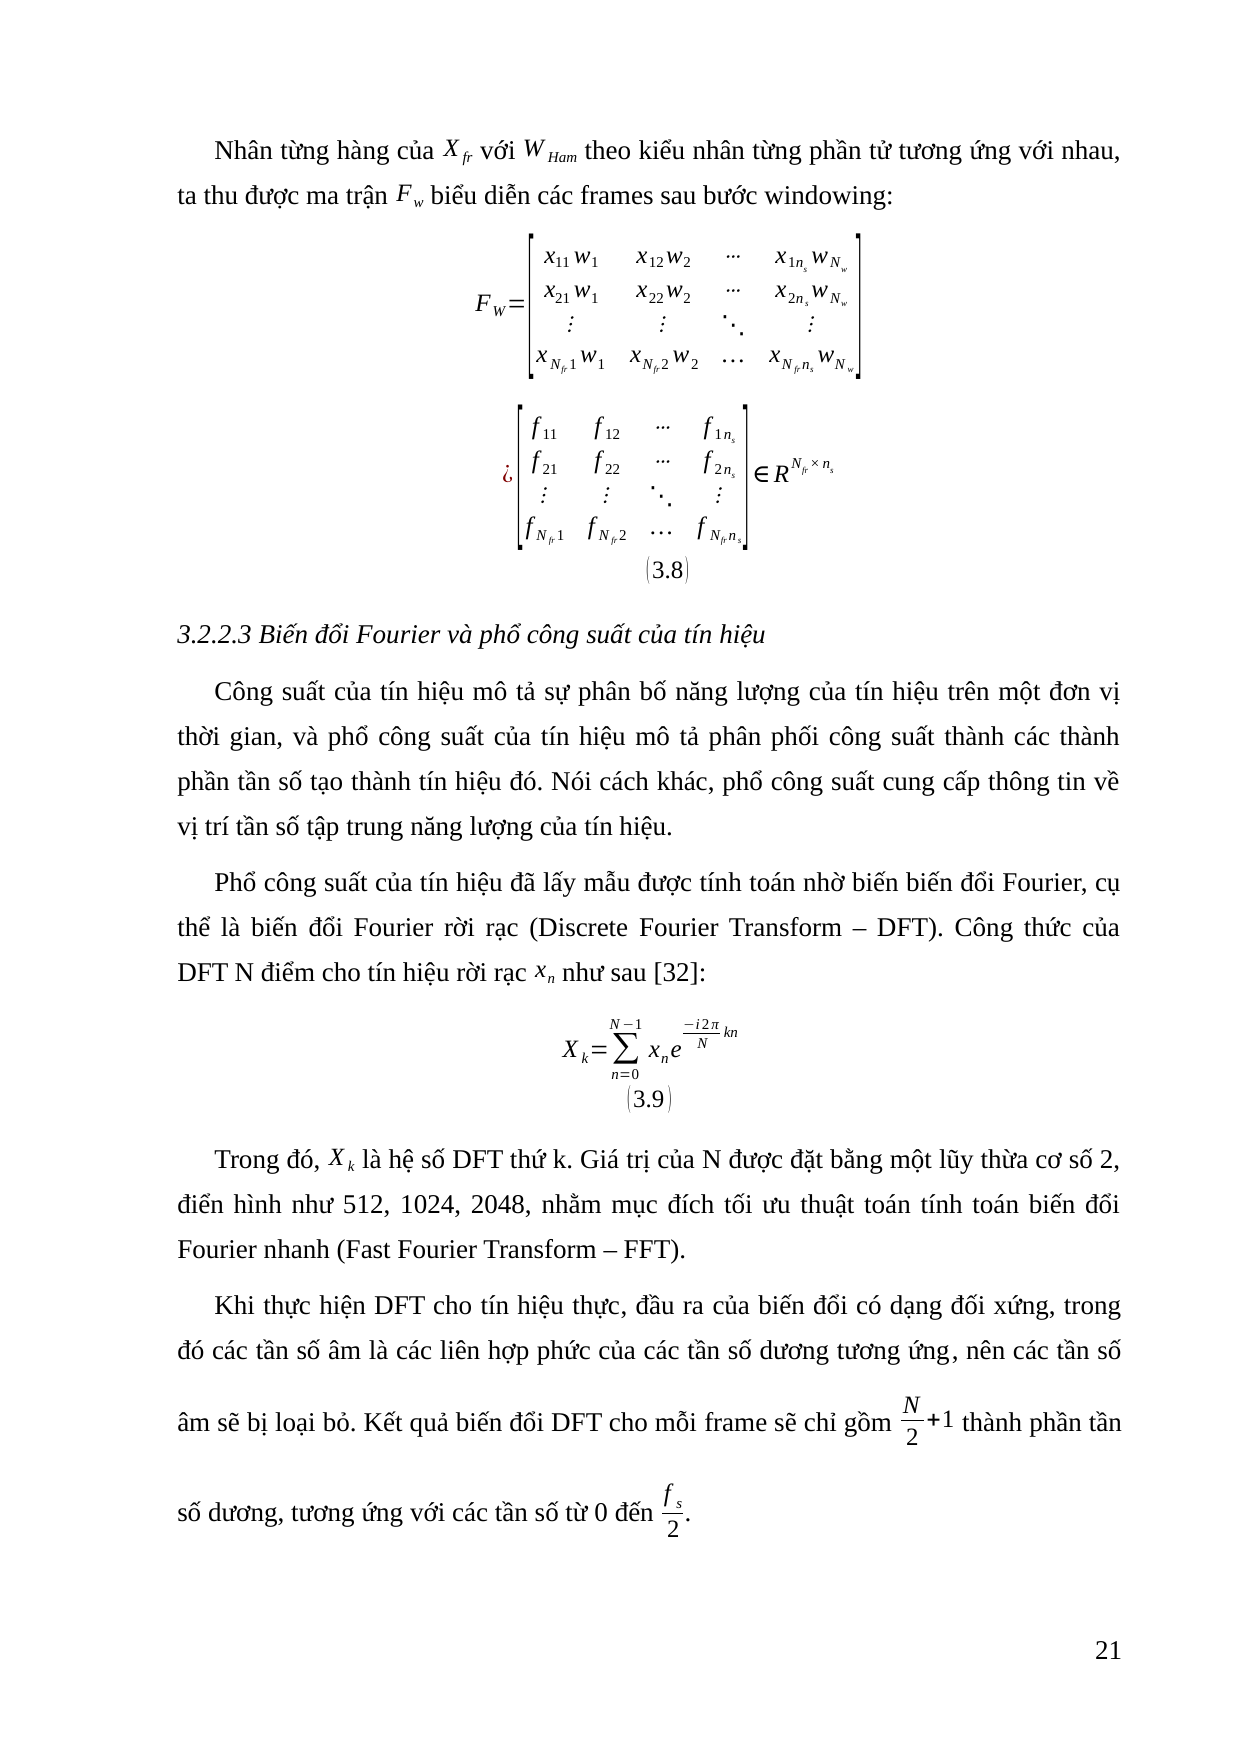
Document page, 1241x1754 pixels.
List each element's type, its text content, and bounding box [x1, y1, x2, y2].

text Trong đó, là hệ số DFT thứ k. Giá trị của N được đặt bằng một lũy thừa cơ số 2, điển hình như 512, 1024, 2048, nhằm mục đích tối ưu thuật toán tính toán biến đổi Fourier nhanh (Fast Fourier Transform – FFT). [177, 1140, 1122, 1268]
text Khi thực hiện DFT cho tín hiệu thực, đầu ra của biến đổi có dạng đối xứng, trong đó các tần số âm là các liên hợp phức của các tần số dương tương ứng, nên các tần số âm sẽ bị loại bỏ. Kết quả biến đổi DFT cho mỗi frame sẽ chỉ gồm thành phần tần số dương, tương ứng với các tần số từ 0 đến . [177, 1286, 1122, 1549]
text Nhân từng hàng của với theo kiểu nhân từng phần tử tương ứng với nhau, ta thu được ma trận biểu diễn các frames sau bước windowing: [177, 131, 1122, 214]
subtitle Biến đổi Fourier và phổ công suất của tín hiệu [177, 616, 1122, 653]
text Công suất của tín hiệu mô tả sự phân bố năng lượng của tín hiệu trên một đơn vị thời gian, và phổ công suất của tín hiệu mô tả phân phối công suất thành các thành phần tần số tạo thành tín hiệu đó. Nói cách khác, phổ công suất cung cấp thông tin về vị trí tần số tập trung năng lượng của tín hiệu. [177, 672, 1122, 844]
text Phổ công suất của tín hiệu đã lấy mẫu được tính toán nhờ biến biến đổi Fourier, cụ thể là biến đổi Fourier rời rạc (Discrete Fourier Transform – DFT). Công thức của DFT N điểm cho tín hiệu rời rạc như sau: [177, 863, 1122, 990]
